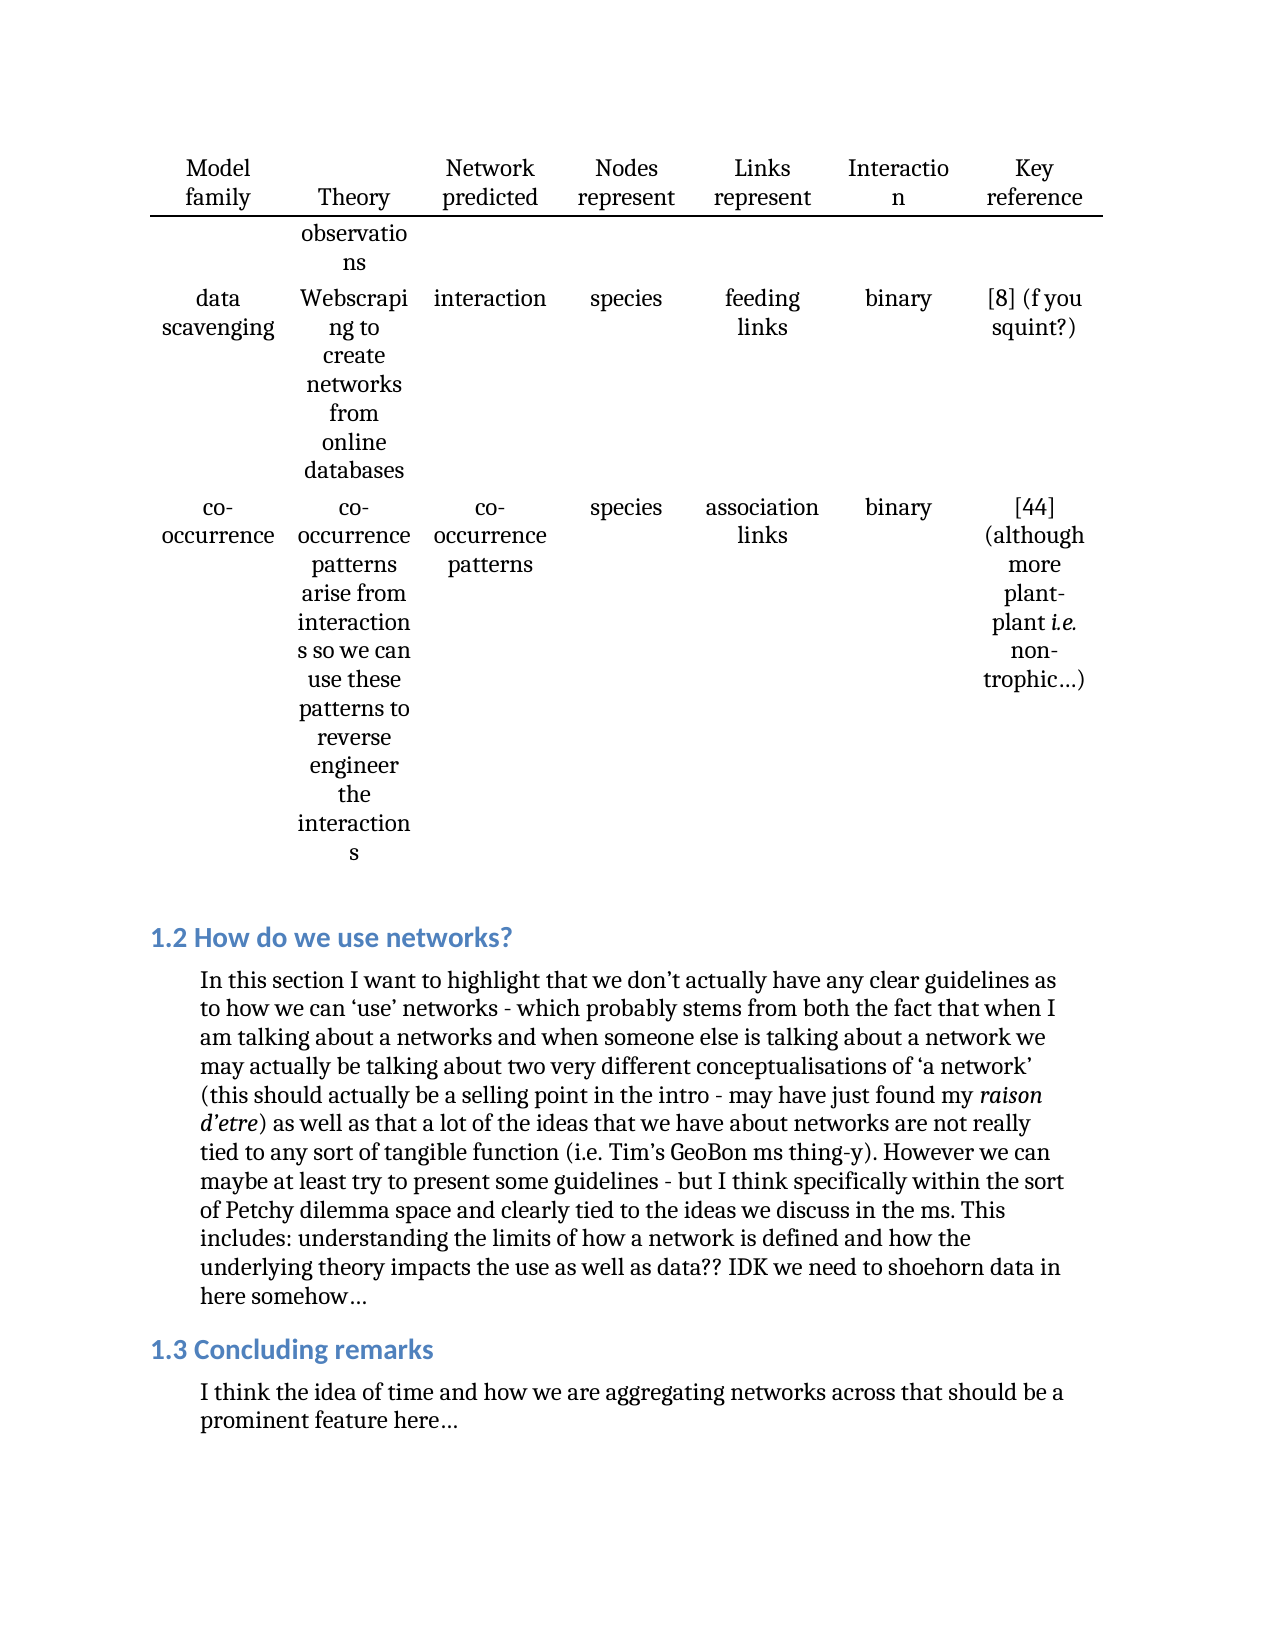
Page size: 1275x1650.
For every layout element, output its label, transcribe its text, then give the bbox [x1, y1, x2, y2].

text I think the idea of time and how we are aggregating networks across that should be a prominent feature here… [200, 1377, 1075, 1435]
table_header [139, 150, 1114, 899]
subtitle 1.2 How do we use networks? [150, 919, 1125, 955]
text In this section I want to highlight that we don’t actually have any clear guidelines as to how we can ‘use’ networks - which probably stems from both the fact that when I am talking about a networks and when someone else is talking about a network we may actually be talking about two very different conceptualisations of ‘a network’ (this should actually be a selling point in the intro - may have just found my raison d’etre) as well as that a lot of the ideas that we have about networks are not really tied to any sort of tangible function (i.e. Tim’s GeoBon ms thing-y). However we can maybe at least try to present some guidelines - but I think specifically within the sort of Petchy dilemma space and clearly tied to the ideas we discuss in the ms. This includes: understanding the limits of how a network is defined and how the underlying theory impacts the use as well as data?? IDK we need to shoehorn data in here somehow… [200, 966, 1075, 1311]
subtitle 1.3 Concluding remarks [150, 1331, 1125, 1367]
